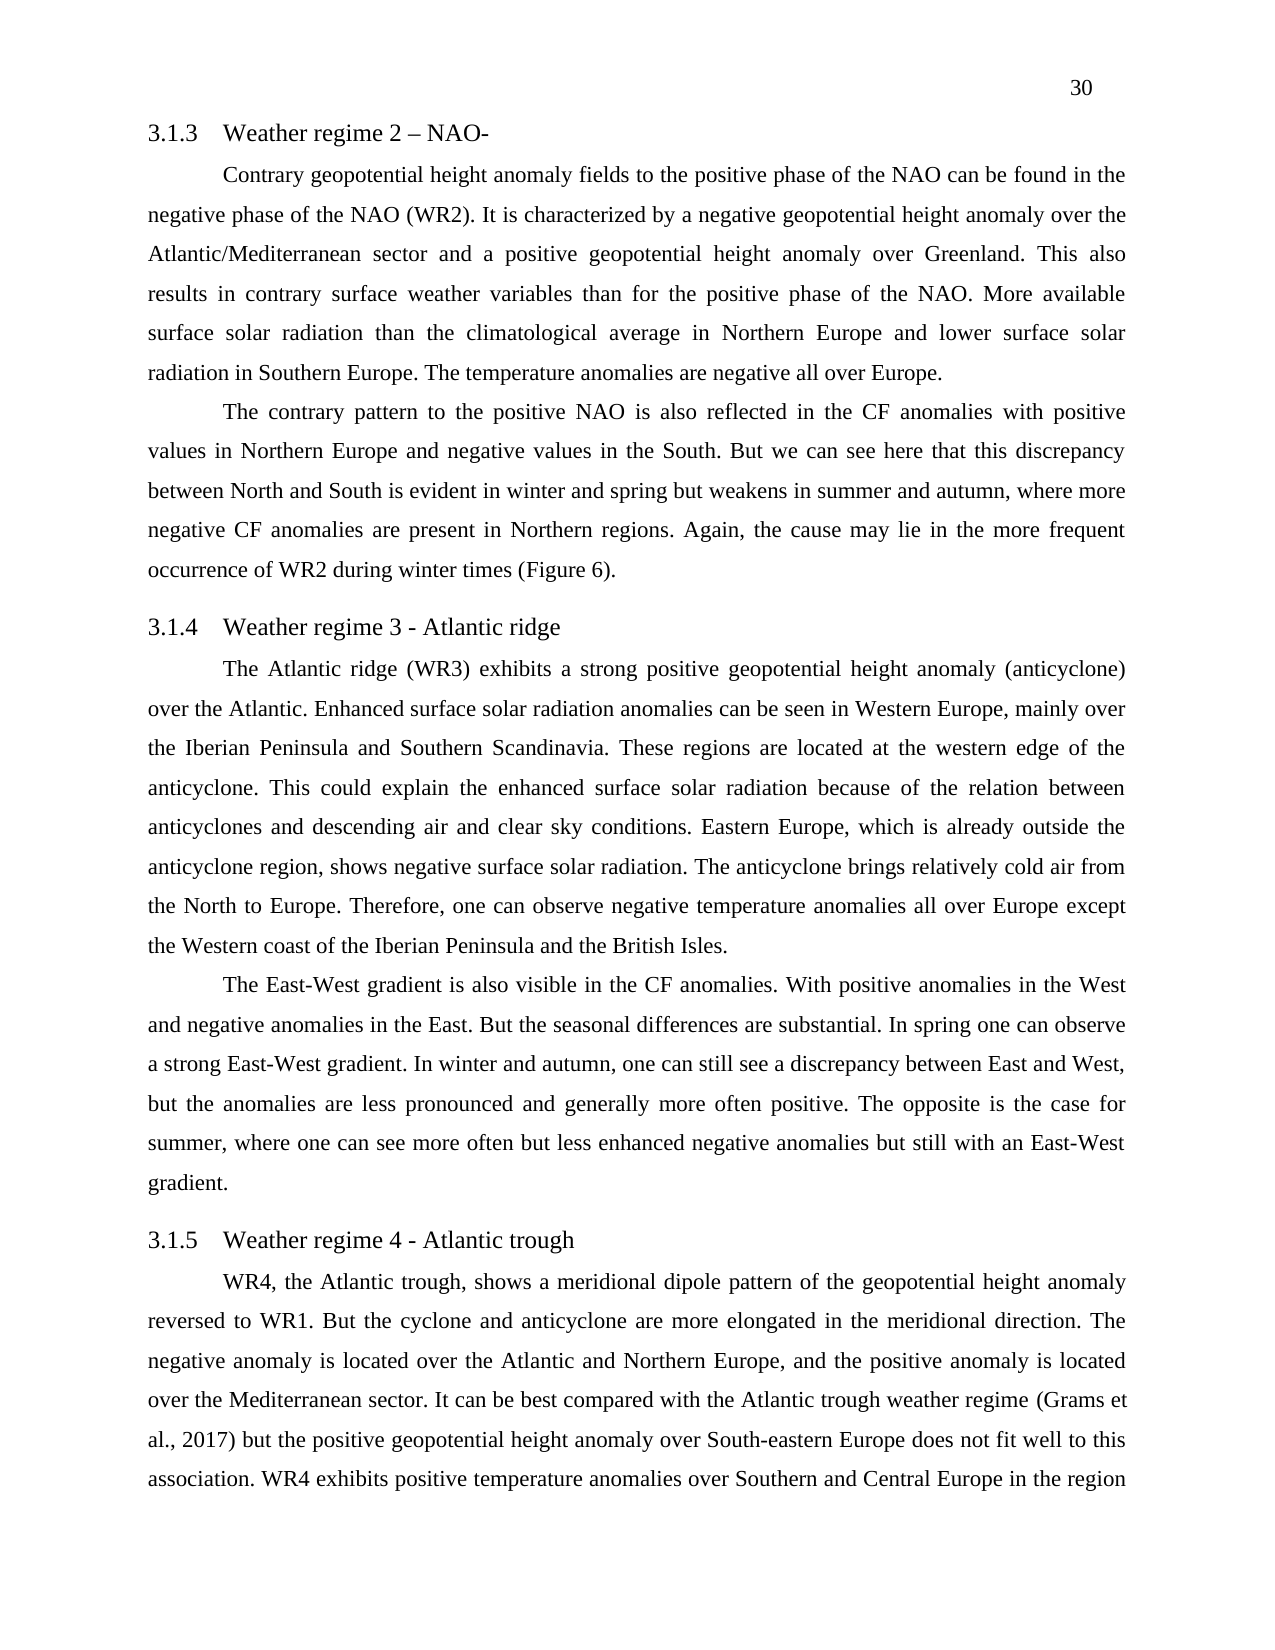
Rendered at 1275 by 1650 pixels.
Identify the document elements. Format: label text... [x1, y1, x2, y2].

text The Atlantic ridge (WR3) exhibits a strong positive geopotential height anomaly (anticyclone) over the Atlantic. Enhanced surface solar radiation anomalies can be seen in Western Europe, mainly over the Iberian Peninsula and Southern Scandinavia. These regions are located at the western edge of the anticyclone. This could explain the enhanced surface solar radiation because of the relation between anticyclones and descending air and clear sky conditions. Eastern Europe, which is already outside the anticyclone region, shows negative surface solar radiation. The anticyclone brings relatively cold air from the North to Europe. Therefore, one can observe negative temperature anomalies all over Europe except the Western coast of the Iberian Peninsula and the British Isles. [148, 655, 1127, 958]
text The East-West gradient is also visible in the CF anomalies. With positive anomalies in the West and negative anomalies in the East. But the seasonal differences are substantial. In spring one can observe a strong East-West gradient. In winter and autumn, one can still see a discrepancy between East and West, but the anomalies are less pronounced and generally more often positive. The opposite is the case for summer, where one can see more often but less enhanced negative anomalies but still with an East-West gradient. [148, 971, 1127, 1195]
subtitle Weather regime 2 – NAO- [148, 118, 1127, 147]
subtitle Weather regime 4 - Atlantic trough [148, 1225, 1127, 1253]
subtitle Weather regime 3 - Atlantic ridge [148, 612, 1127, 641]
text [148, 1268, 1127, 1492]
text The contrary pattern to the positive NAO is also reflected in the CF anomalies with positive values in Northern Europe and negative values in the South. But we can see here that this discrepancy between North and South is evident in winter and spring but weakens in summer and autumn, where more negative CF anomalies are present in Northern regions. Again, the cause may lie in the more frequent occurrence of WR2 during winter times (Figure 6). [148, 398, 1127, 582]
text Contrary geopotential height anomaly fields to the positive phase of the NAO can be found in the negative phase of the NAO (WR2). It is characterized by a negative geopotential height anomaly over the Atlantic/Mediterranean sector and a positive geopotential height anomaly over Greenland. This also results in contrary surface weather variables than for the positive phase of the NAO. More available surface solar radiation than the climatological average in Northern Europe and lower surface solar radiation in Southern Europe. The temperature anomalies are negative all over Europe. [148, 161, 1127, 385]
